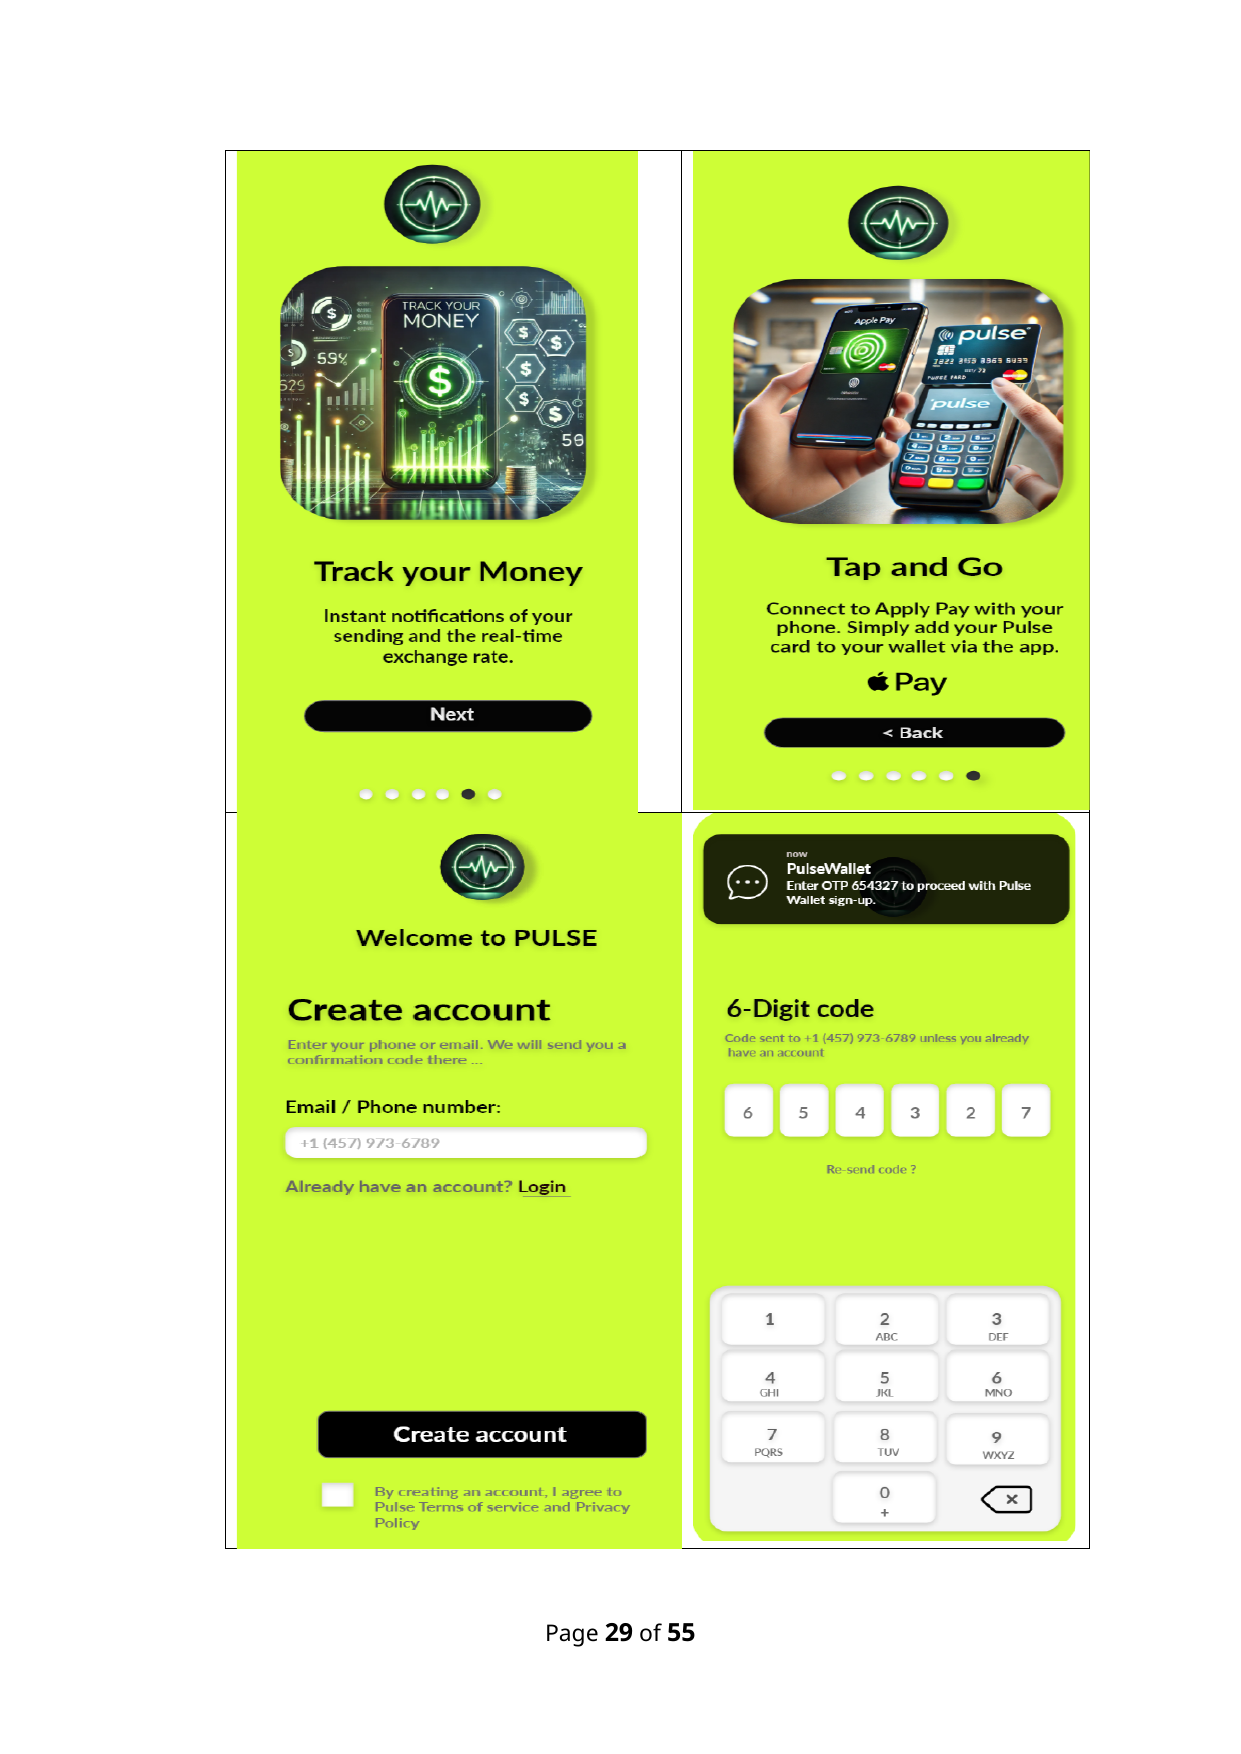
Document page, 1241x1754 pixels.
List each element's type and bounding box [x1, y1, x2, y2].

picture [693, 151, 1090, 810]
picture [693, 813, 1076, 1541]
table_cell [682, 151, 1089, 812]
table_cell [638, 151, 681, 812]
table_cell [226, 151, 236, 812]
table_cell [226, 813, 236, 1548]
table_cell [682, 813, 1089, 1548]
picture [236, 151, 682, 1549]
